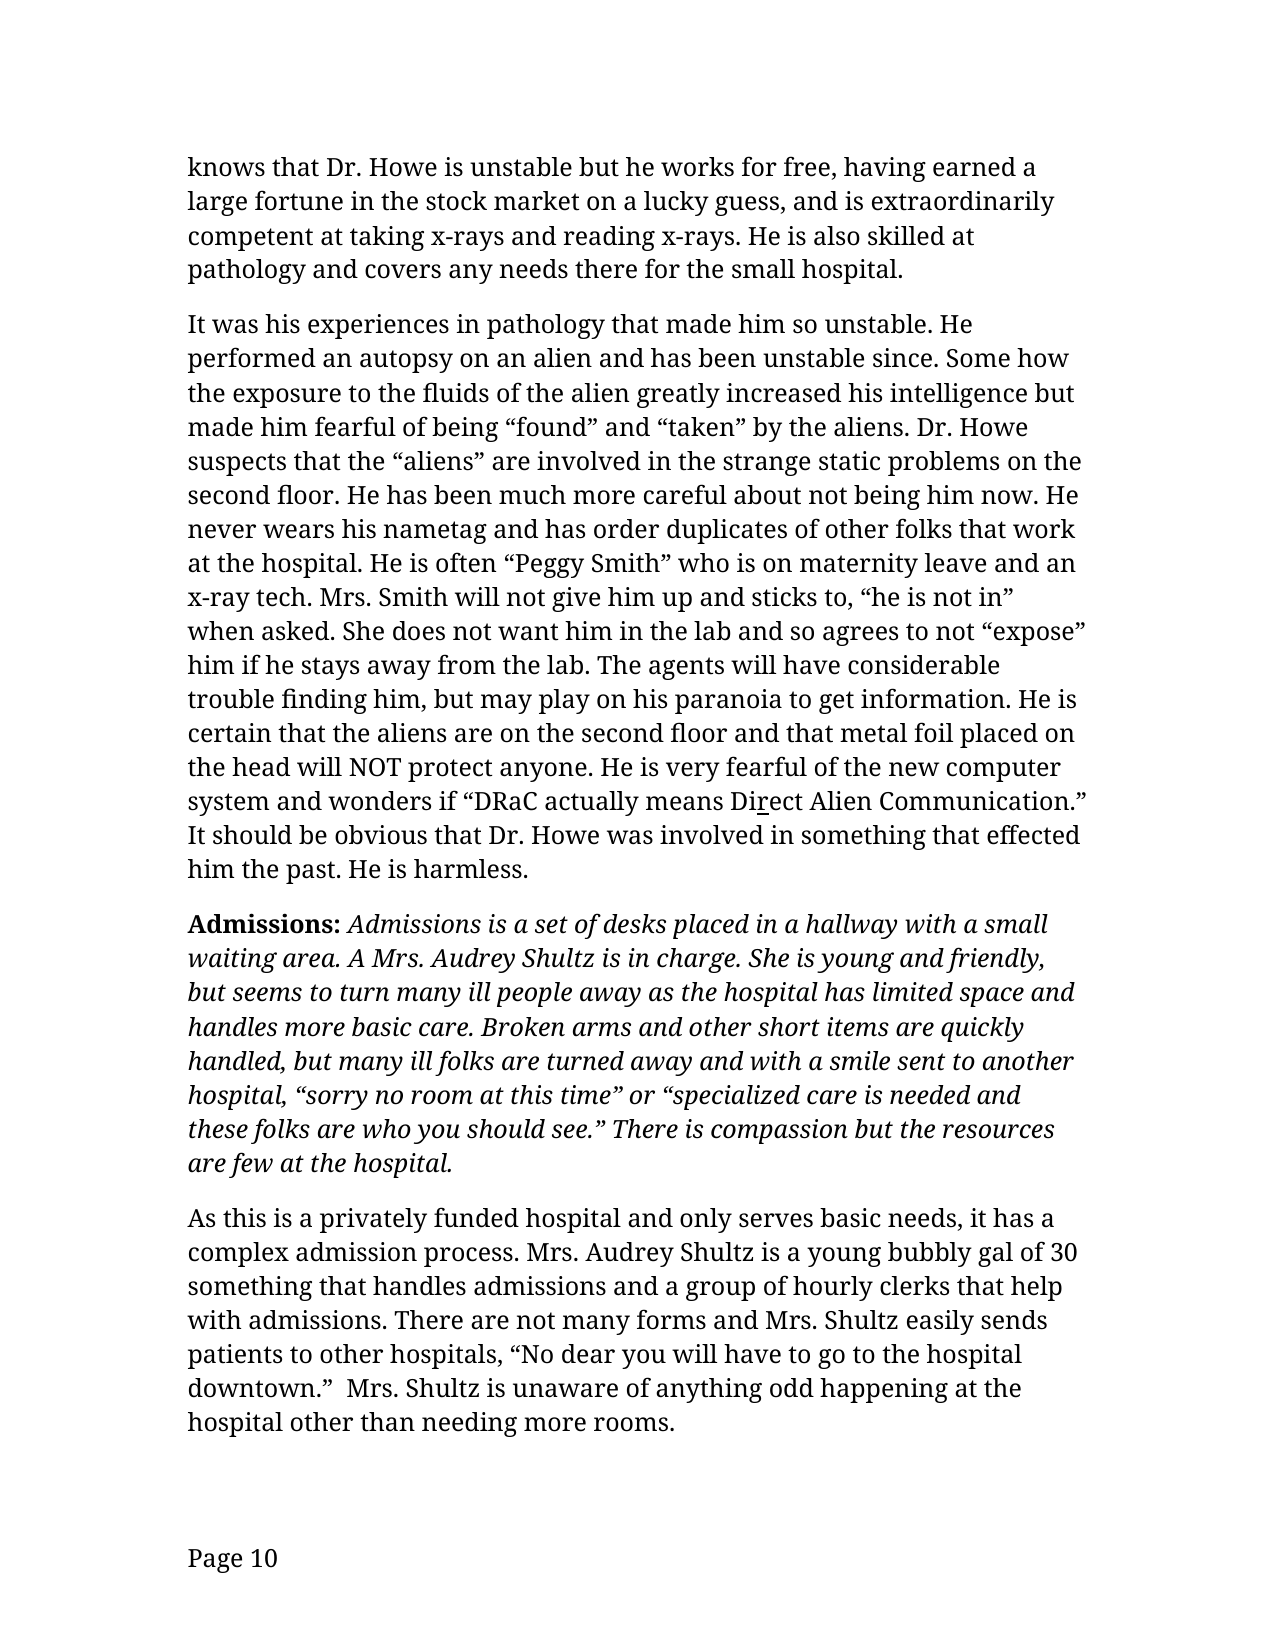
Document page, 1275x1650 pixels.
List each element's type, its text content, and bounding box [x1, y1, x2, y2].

text As this is a privately funded hospital and only serves basic needs, it has a complex admission process. Mrs. Audrey Shultz is a young bubbly gal of 30 something that handles admissions and a group of hourly clerks that help with admissions. There are not many forms and Mrs. Shultz easily sends patients to other hospitals, “No dear you will have to go to the hospital downtown.” Mrs. Shultz is unaware of anything odd happening at the hospital other than needing more rooms. [187, 1200, 1087, 1439]
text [187, 150, 1087, 286]
text It was his experiences in pathology that made him so unstable. He performed an autopsy on an alien and has been unstable since. Some how the exposure to the fluids of the alien greatly increased his intelligence but made him fearful of being “found” and “taken” by the aliens. Dr. Howe suspects that the “aliens” are involved in the strange static problems on the second floor. He has been much more careful about not being him now. He never wears his nametag and has order duplicates of other folks that work at the hospital. He is often “Peggy Smith” who is on maternity leave and an x-ray tech. Mrs. Smith will not give him up and sticks to, “he is not in” when asked. She does not want him in the lab and so agrees to not “expose” him if he stays away from the lab. The agents will have considerable trouble finding him, but may play on his paranoia to get information. He is certain that the aliens are on the second floor and that metal foil placed on the head will NOT protect anyone. He is very fearful of the new computer system and wonders if “DRaC actually means Direct Alien Communication.” It should be obvious that Dr. Howe was involved in something that effected him the past. He is harmless. [187, 307, 1087, 886]
text Admissions: Admissions is a set of desks placed in a hallway with a small waiting area. A Mrs. Audrey Shultz is in charge. She is young and friendly, but seems to turn many ill people away as the hospital has limited space and handles more basic care. Broken arms and other short items are quickly handled, but many ill folks are turned away and with a smile sent to another hospital, “sorry no room at this time” or “specialized care is needed and these folks are who you should see.” There is compassion but the resources are few at the hospital. [187, 907, 1087, 1179]
